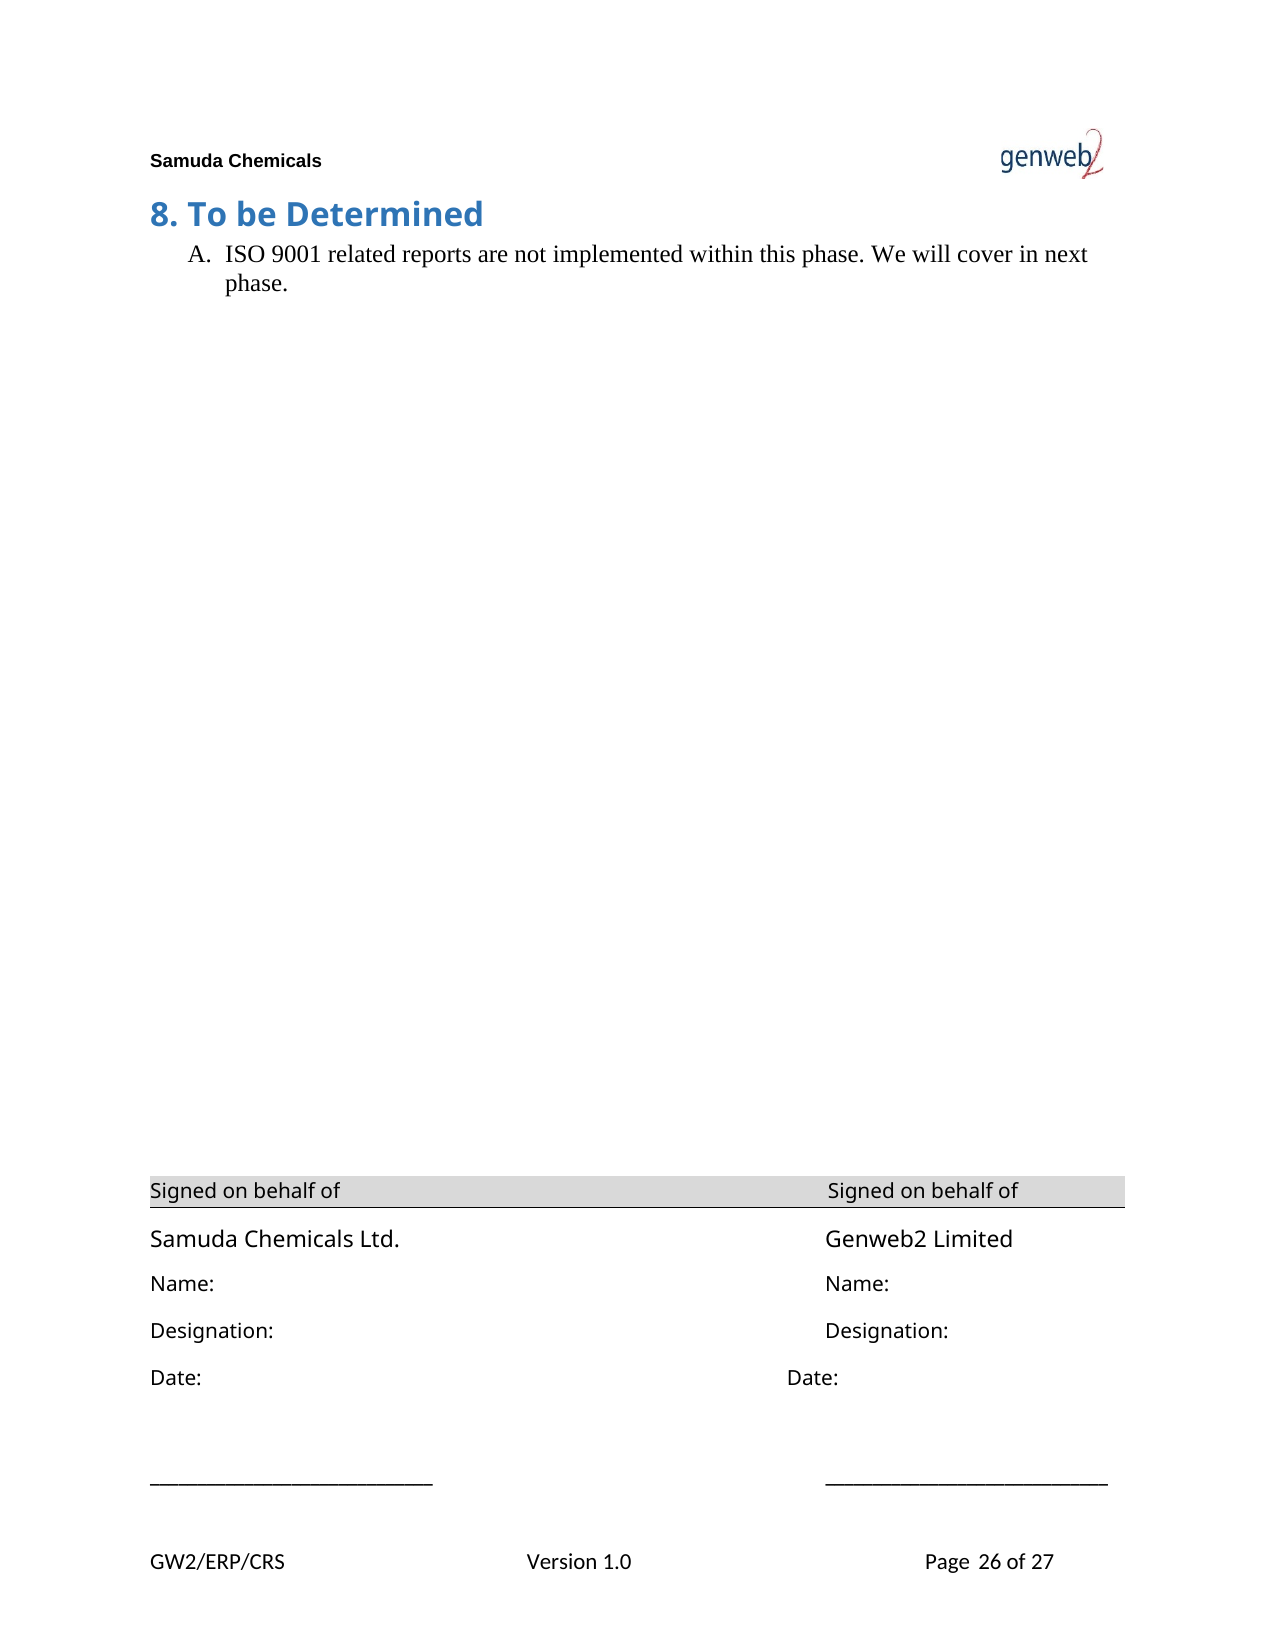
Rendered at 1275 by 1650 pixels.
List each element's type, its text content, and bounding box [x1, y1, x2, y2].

picture [1000, 128, 1103, 179]
text Samuda Chemicals Ltd. Genweb2 Limited [150, 1223, 1125, 1254]
text ______________________________ ______________________________ [150, 1458, 1125, 1489]
text Name: Name: [150, 1269, 1125, 1297]
subtitle 8. To be Determined [150, 190, 1125, 236]
list ISO 9001 related reports are not implemented within this phase. We will cover in next phase. [187, 239, 1125, 297]
text Designation: Designation: [150, 1316, 1125, 1344]
text Signed on behalf of Signed on behalf of [150, 1176, 1125, 1207]
text Date: Date: [150, 1363, 1125, 1392]
